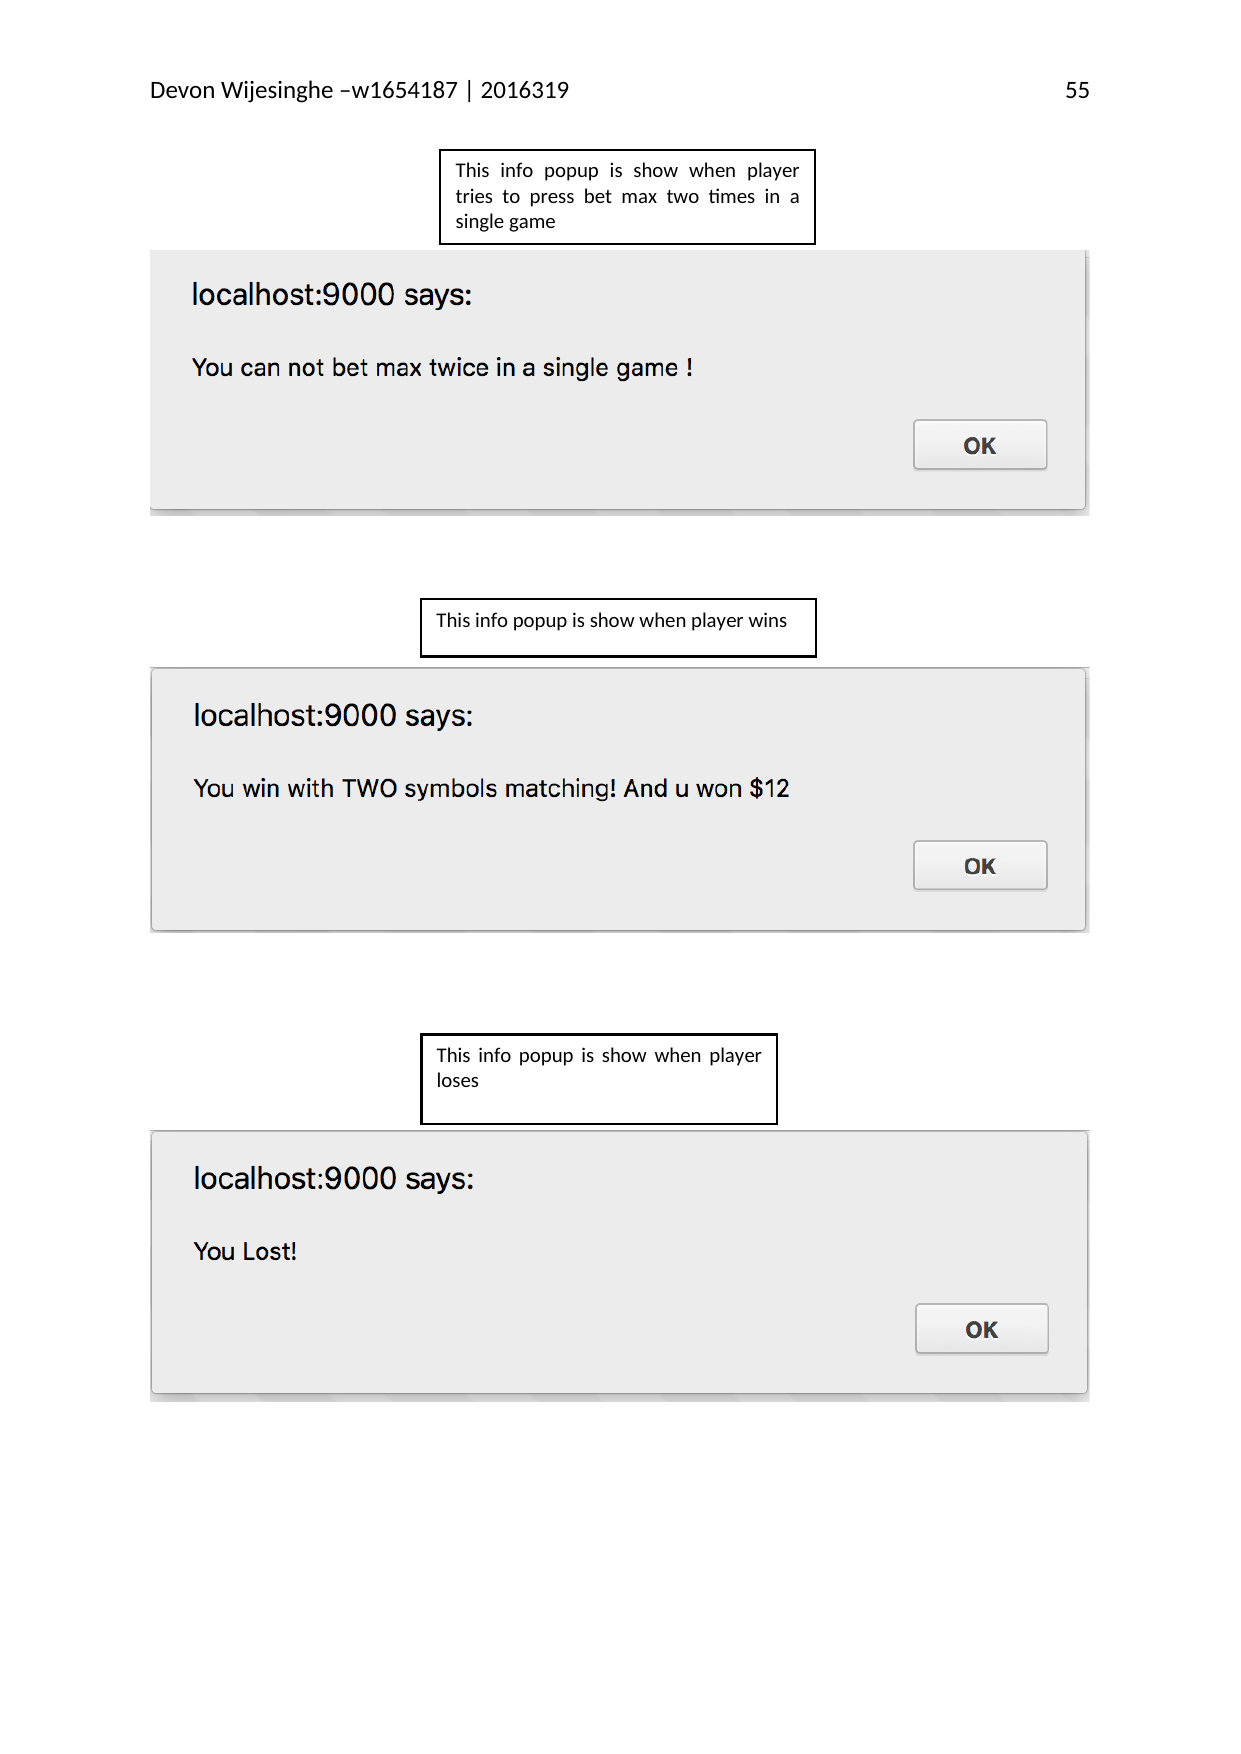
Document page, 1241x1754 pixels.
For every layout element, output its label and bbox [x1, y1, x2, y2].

picture [150, 667, 1090, 933]
picture [150, 250, 1090, 516]
picture [150, 1130, 1090, 1402]
